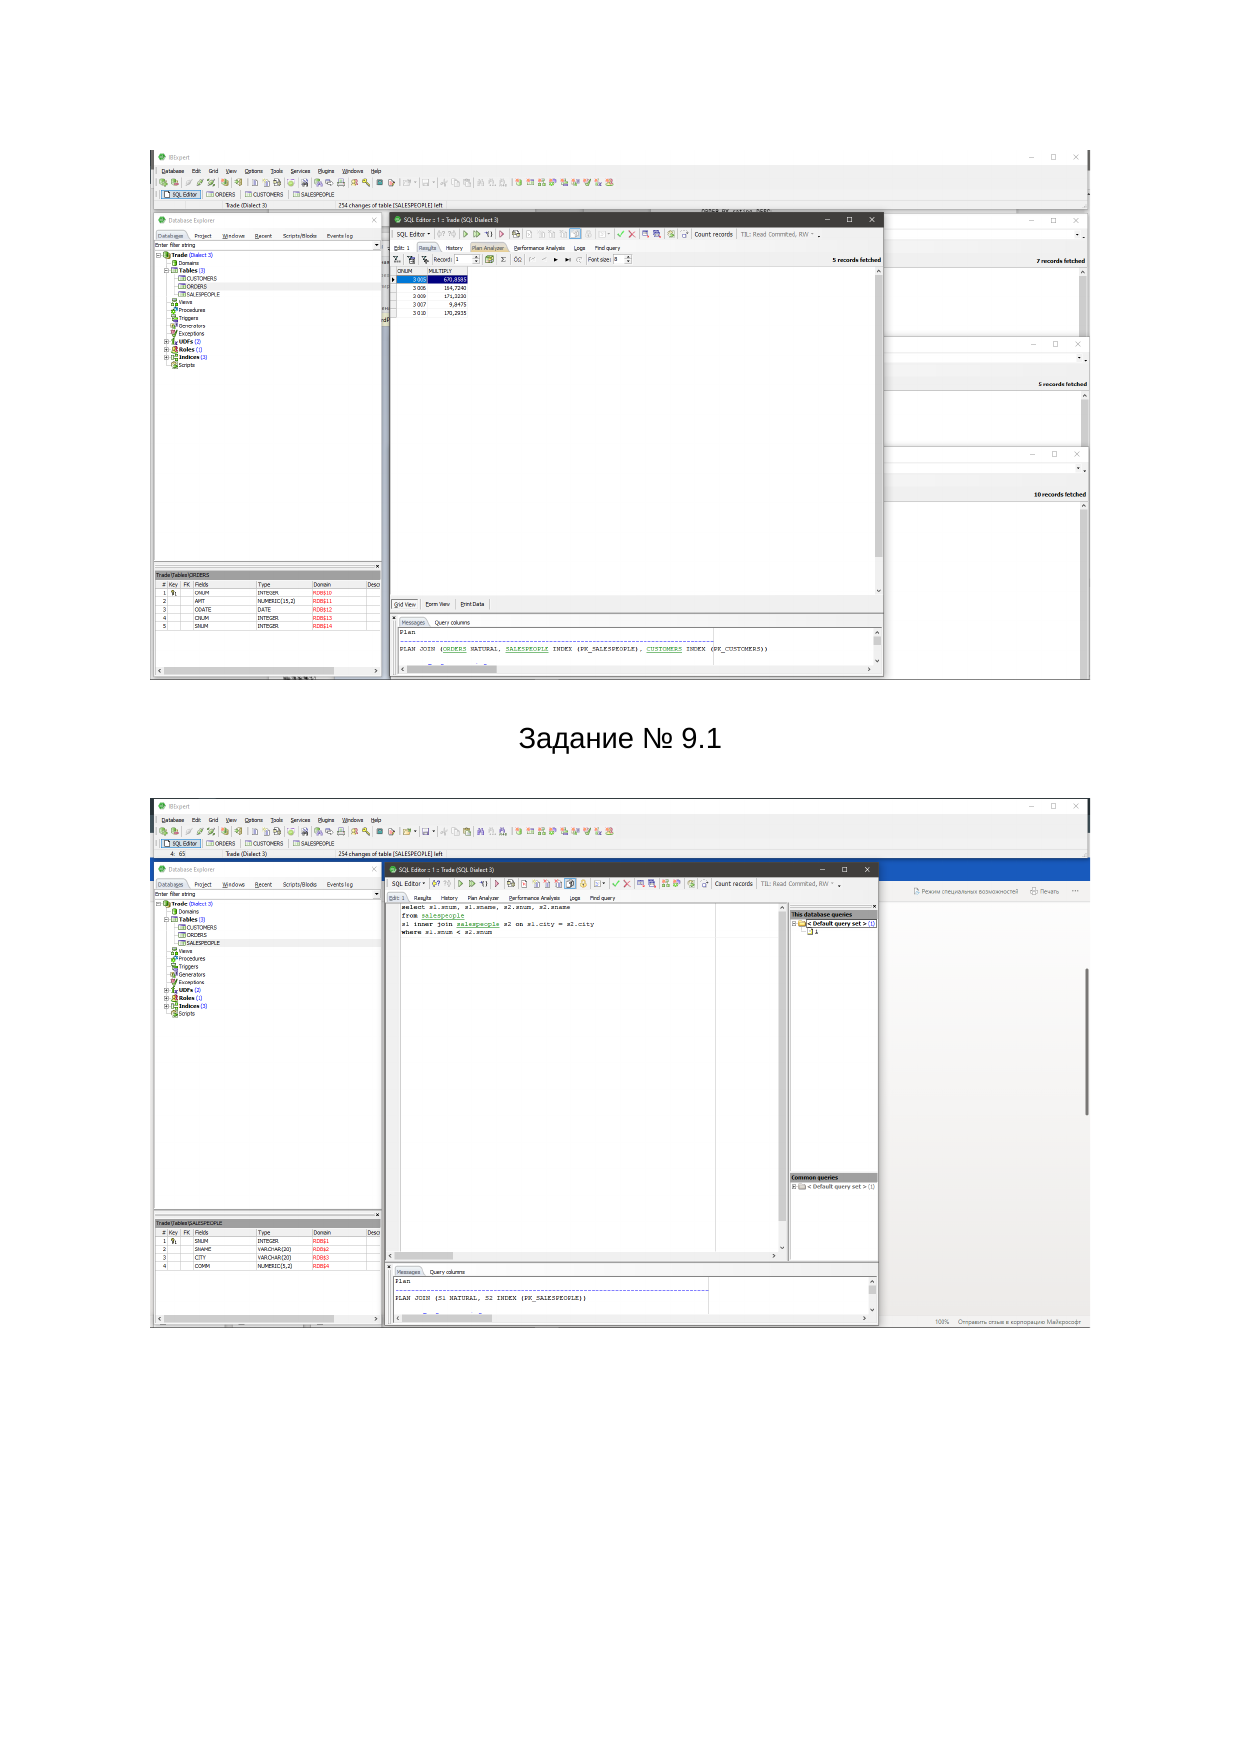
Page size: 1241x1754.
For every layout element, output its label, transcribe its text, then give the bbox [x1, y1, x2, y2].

picture [150, 798, 1091, 1328]
picture [150, 150, 1091, 680]
text Задание № 9.1 [150, 722, 1090, 755]
